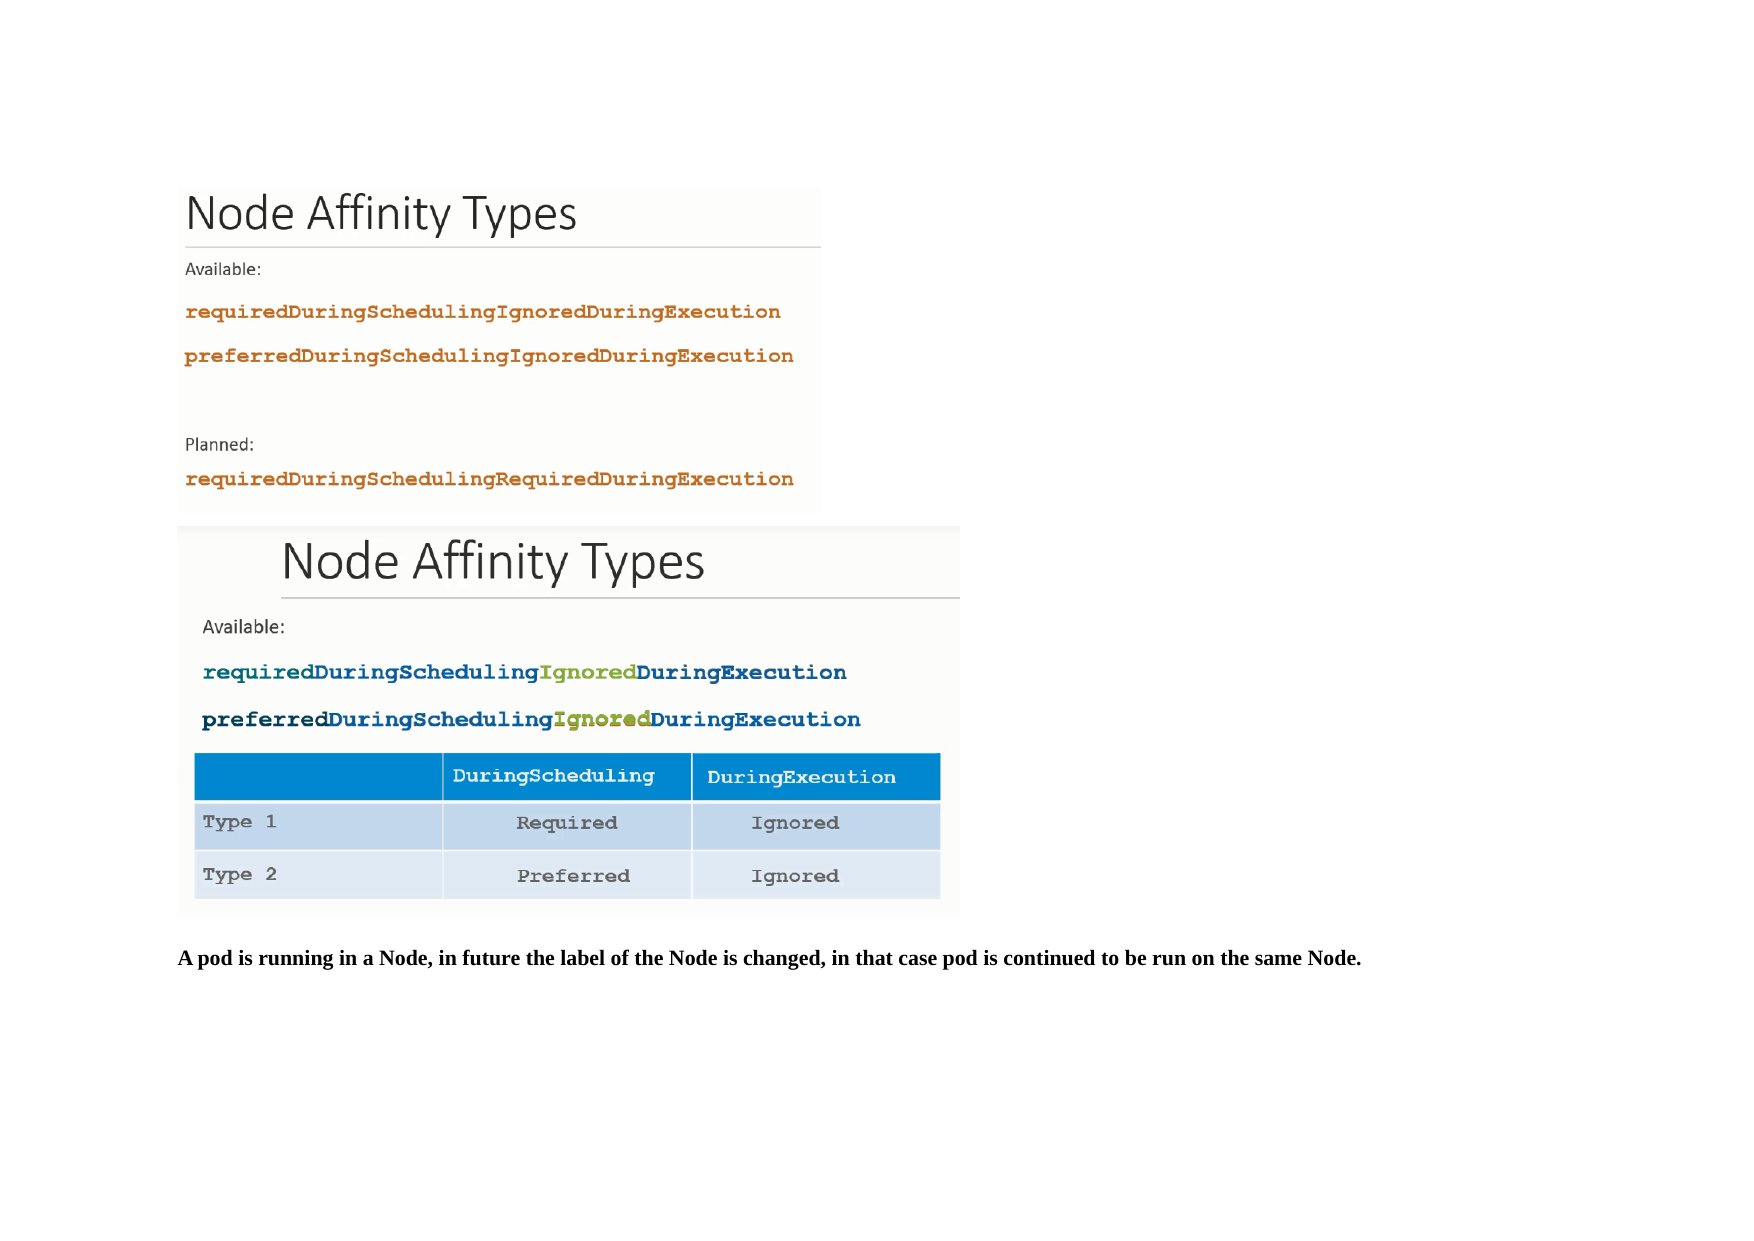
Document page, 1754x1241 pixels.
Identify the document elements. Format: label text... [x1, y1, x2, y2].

picture [177, 188, 821, 513]
text A pod is running in a Node, in future the label of the Node is changed, in that case pod is continued to be run on the same Node. [177, 939, 1547, 976]
picture [177, 526, 960, 918]
